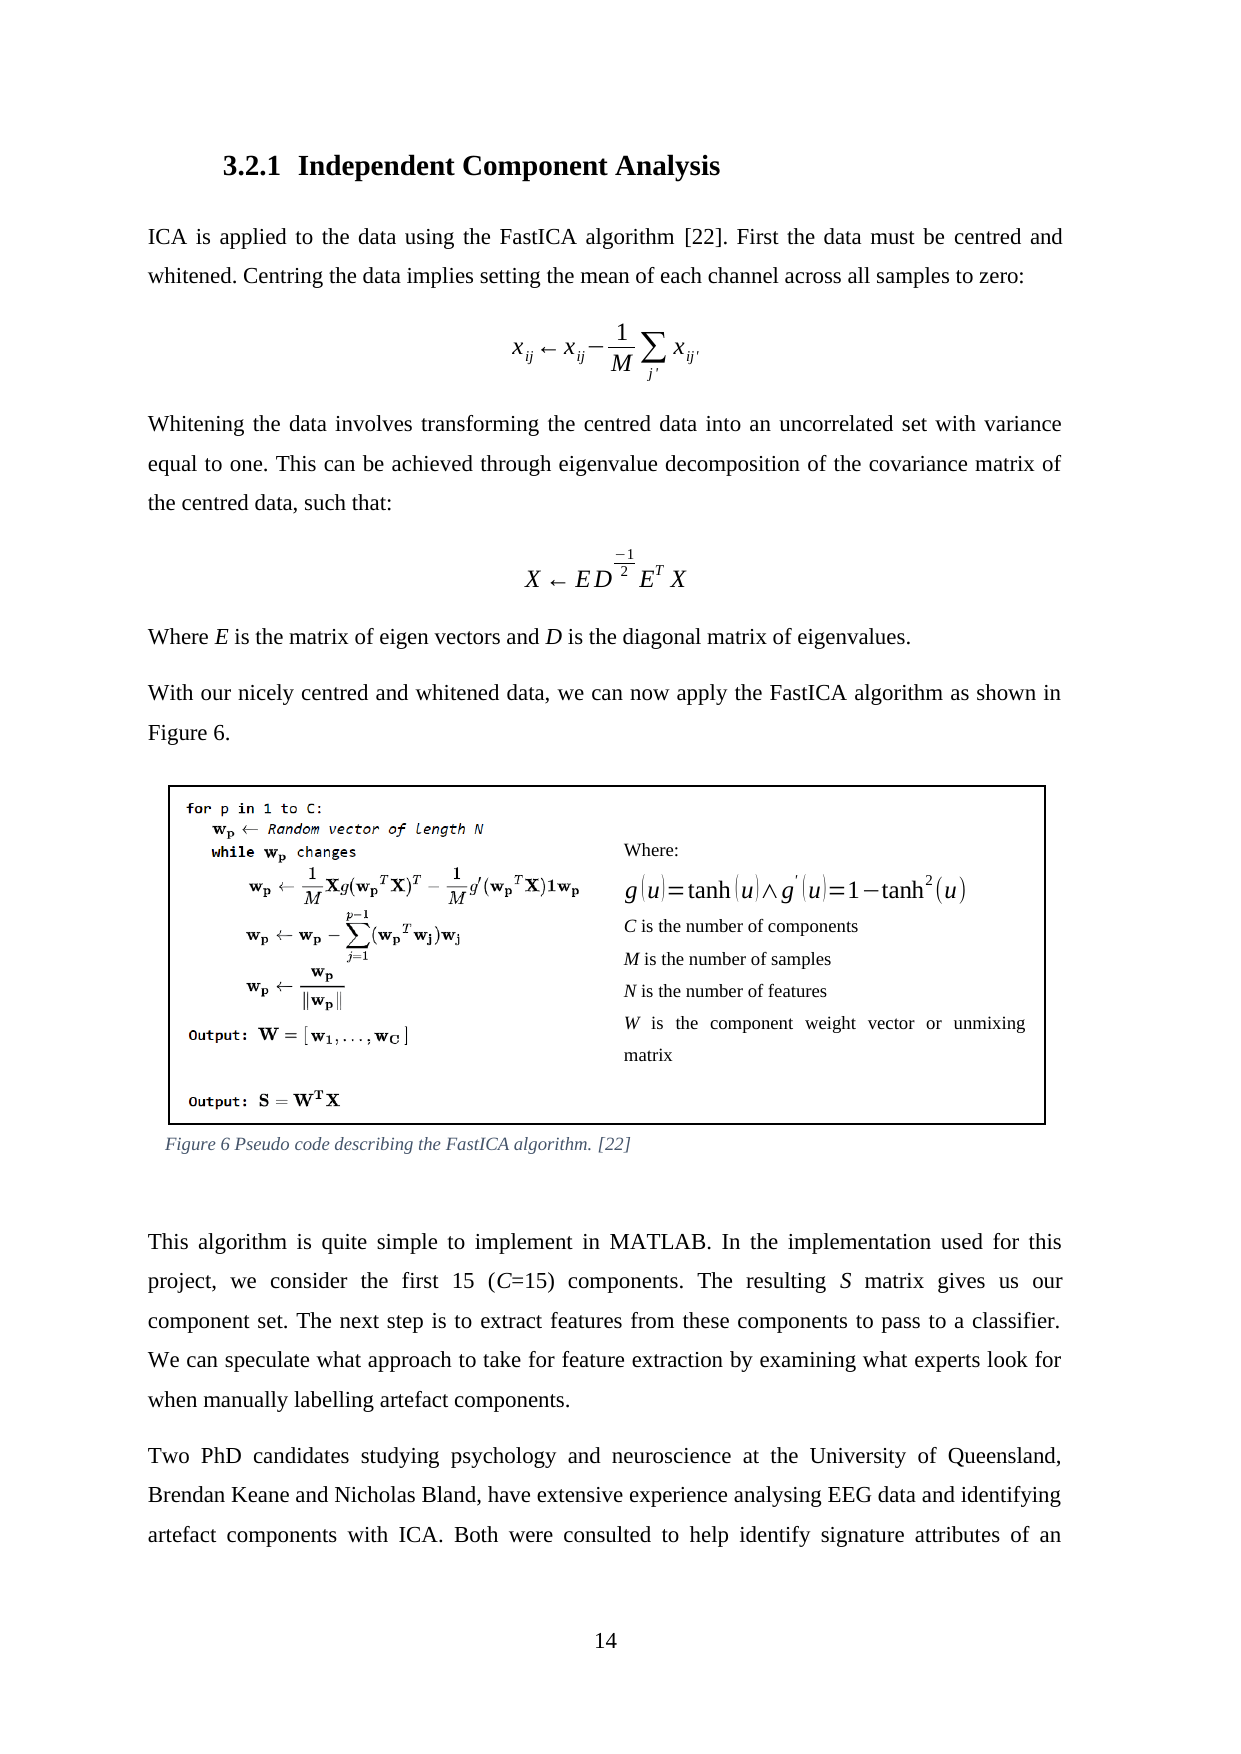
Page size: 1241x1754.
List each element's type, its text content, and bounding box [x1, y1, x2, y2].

text Where E is the matrix of eigen vectors and D is the diagonal matrix of eigenvalues. [148, 623, 1063, 649]
subtitle Independent Component Analysis [223, 148, 1063, 181]
text ICA is applied to the data using the FastICA algorithm. First the data must be centred and whitened. Centring the data implies setting the mean of each channel across all samples to zero: [148, 223, 1063, 289]
picture [170, 787, 606, 1117]
text With our nicely centred and whitened data, we can now apply the FastICA algorithm as shown in Figure 6. [148, 679, 1063, 745]
text Whitening the data involves transforming the centred data into an uncorrelated set with variance equal to one. This can be achieved through eigenvalue decomposition of the covariance matrix of the centred data, such that: [148, 410, 1063, 516]
text This algorithm is quite simple to implement in MATLAB. In the implementation used for this project, we consider the first 15 (C=15) components. The resulting S matrix gives us our component set. The next step is to extract features from these components to pass to a classifier. We can speculate what approach to take for feature extraction by examining what experts look for when manually labelling artefact components. [148, 1228, 1063, 1412]
picture [165, 784, 602, 1020]
